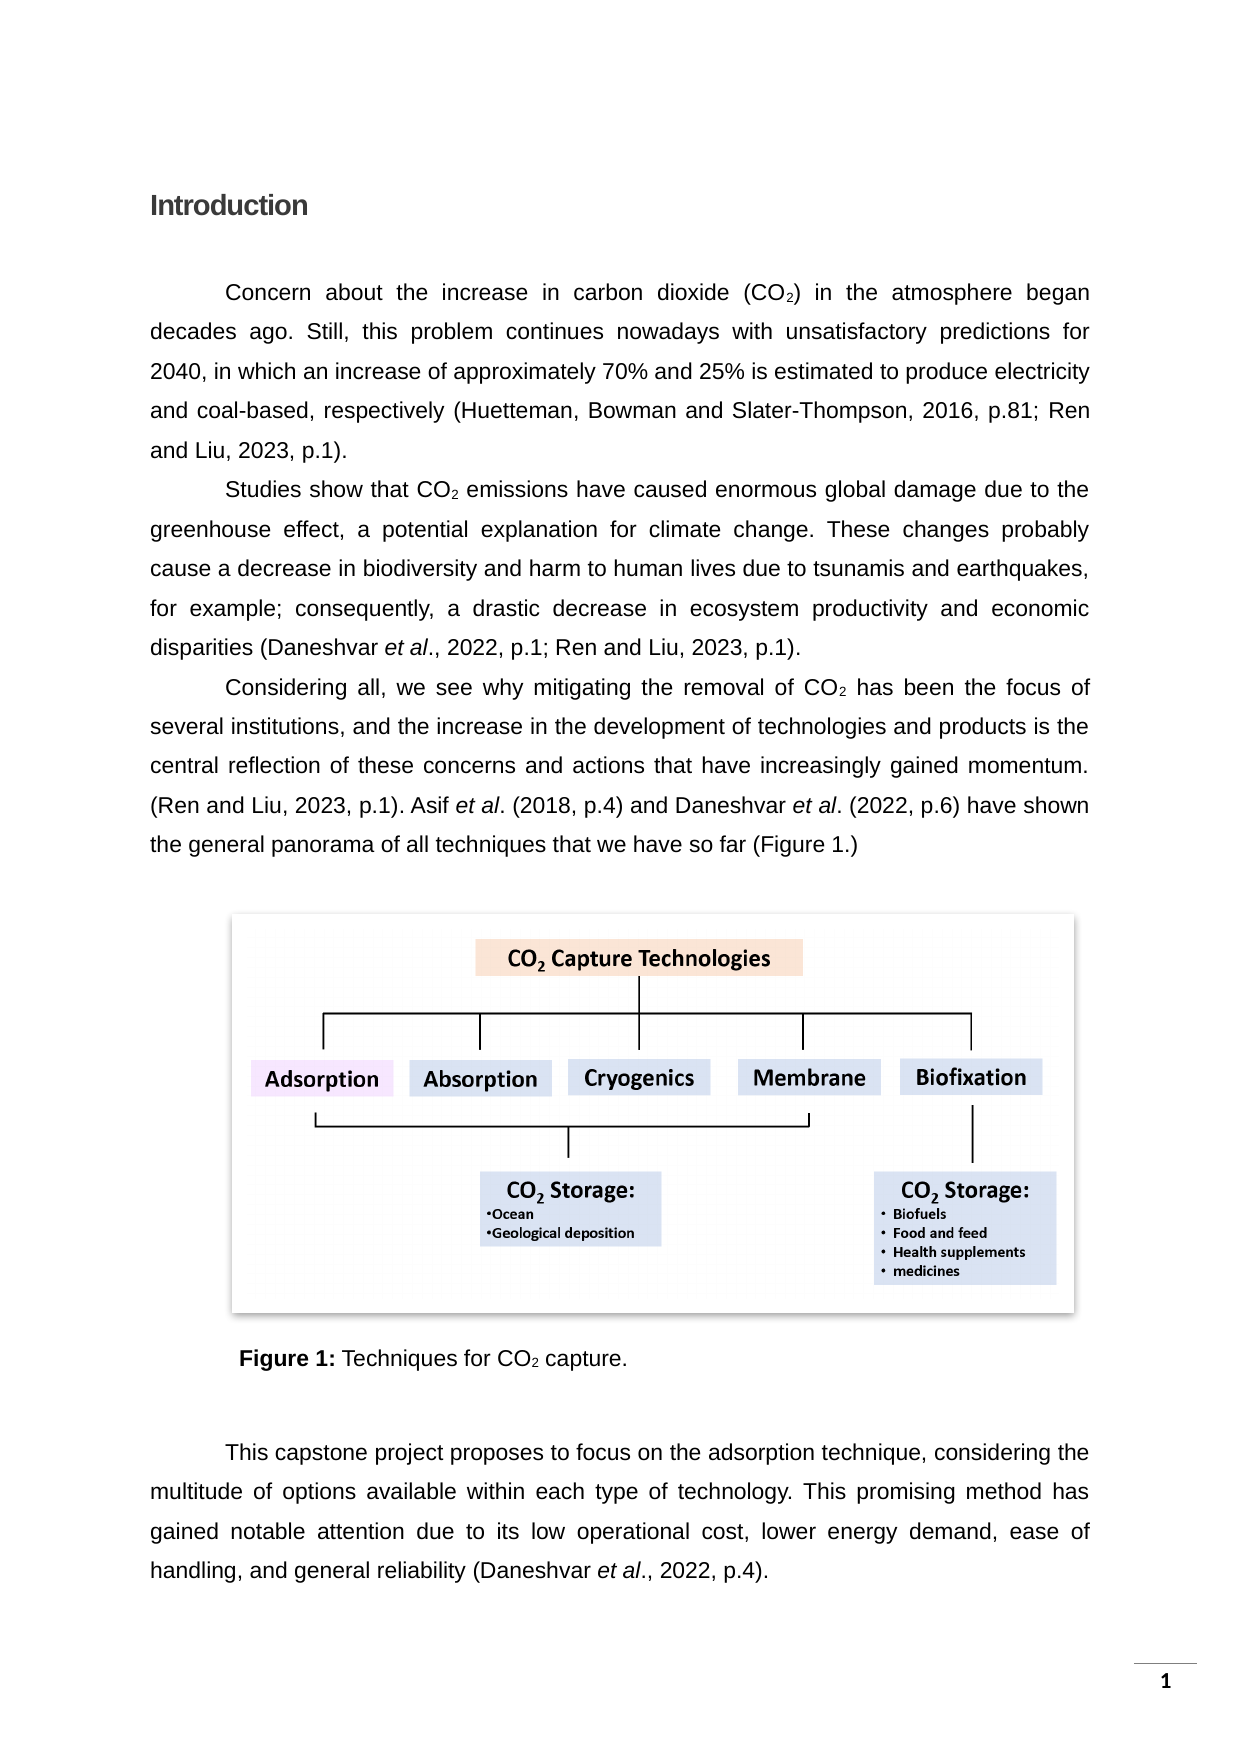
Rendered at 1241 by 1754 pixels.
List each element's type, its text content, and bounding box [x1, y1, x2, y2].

text Studies show that CO2 emissions have caused enormous global damage due to the greenhouse effect, a potential explanation for climate change. These changes probably cause a decrease in biodiversity and harm to human lives due to tsunamis and earthquakes, for example; consequently, a drastic decrease in ecosystem productivity and economic disparities . [150, 476, 1090, 660]
text This capstone project proposes to focus on the adsorption technique, considering the multitude of options available within each type of technology. This promising method has gained notable attention due to its low operational cost, lower energy demand, ease of handling, and general reliability [150, 1439, 1090, 1583]
text Considering all, we see why mitigating the removal of CO2 has been the focus of several institutions, and the increase in the development of technologies and products is the central reflection of these concerns and actions that have increasingly gained momentum. . Asif et al. and Daneshvar et al. (2022, p.6) have shown the general panorama of all techniques that we have so far (Figure 1.) [150, 673, 1090, 858]
text Concern about the increase in carbon dioxide (CO2) in the atmosphere began decades ago. Still, this problem continues nowadays with unsatisfactory predictions for 2040, in which an increase of approximately 70% and 25% is estimated to produce electricity and coal-based, respectively . [150, 279, 1090, 463]
subtitle Introduction [150, 187, 1090, 221]
picture [247, 929, 1059, 1299]
